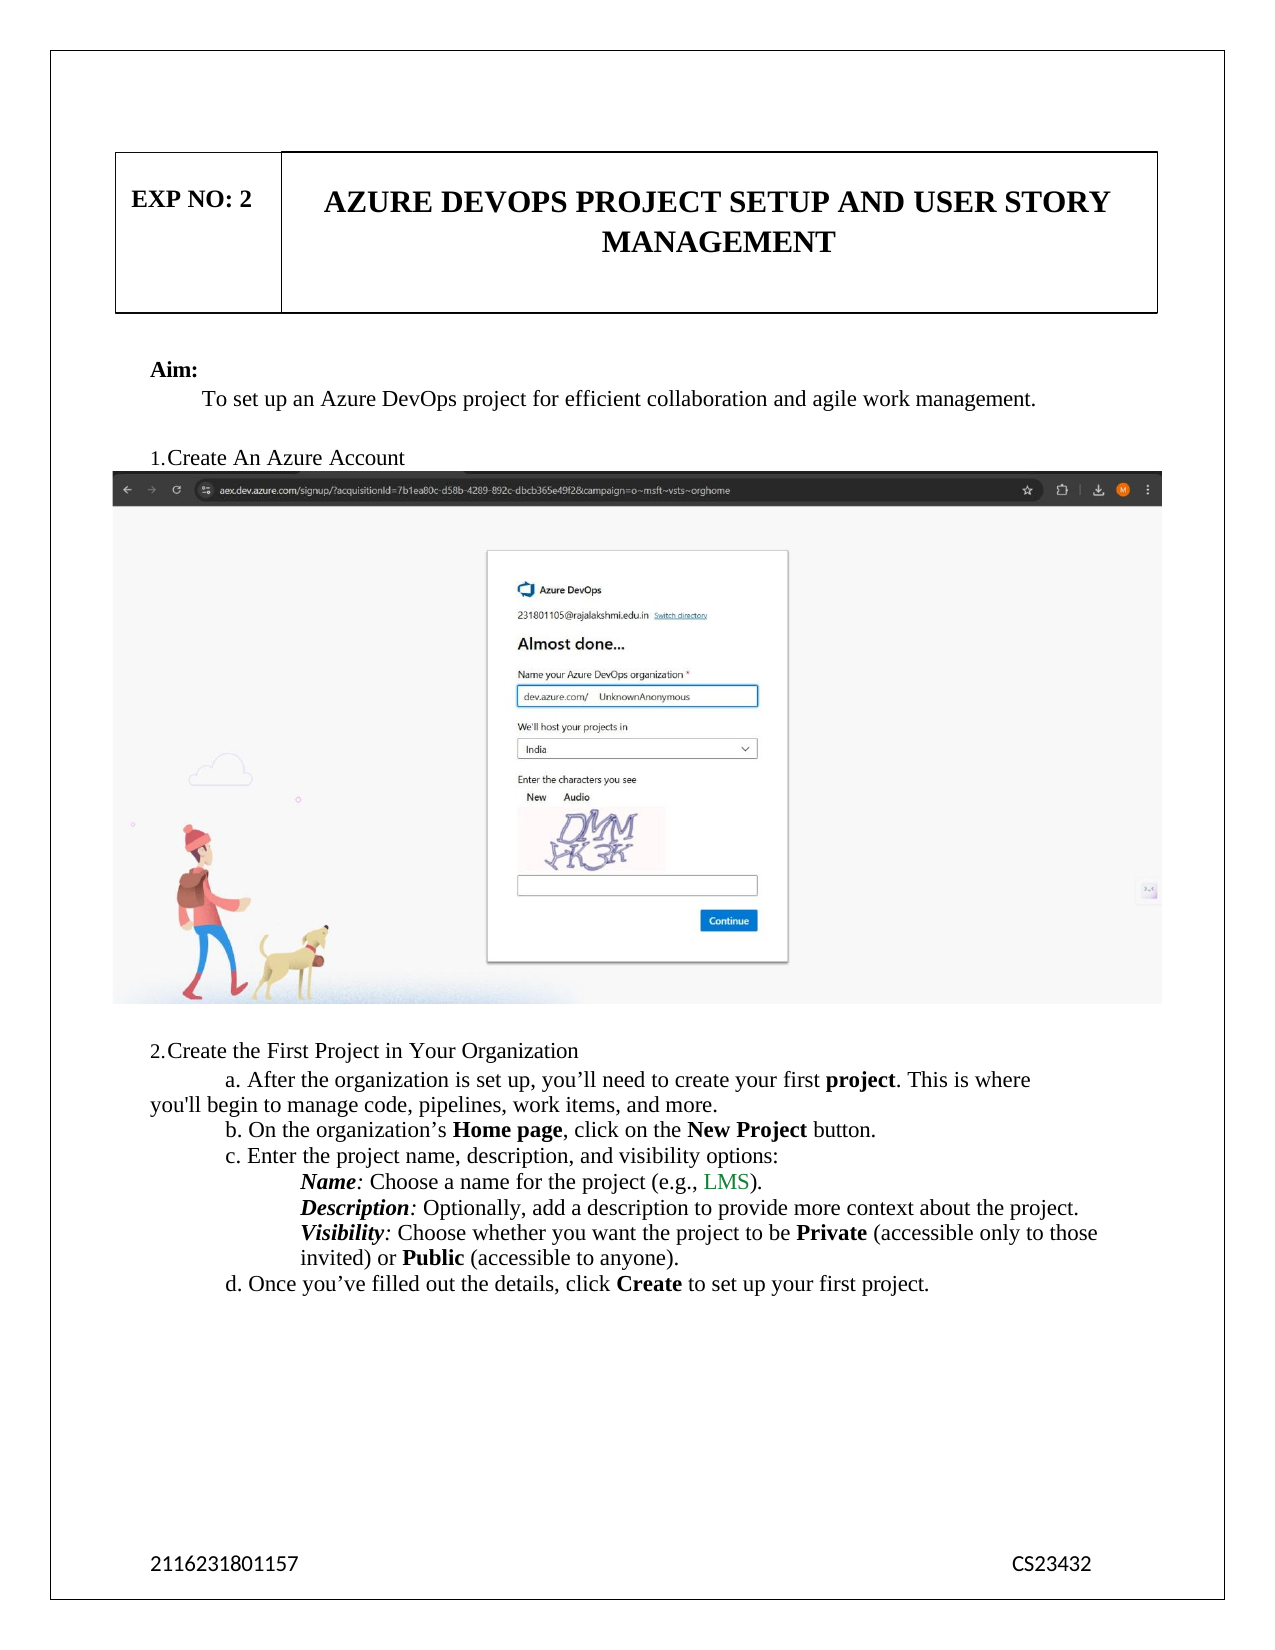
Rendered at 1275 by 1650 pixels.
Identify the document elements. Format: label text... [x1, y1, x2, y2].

picture [112, 471, 1162, 1004]
text Aim: [150, 356, 1200, 382]
text To set up an Azure DevOps project for efficient collaboration and agile work management. [202, 385, 1200, 411]
list Create An Azure Account [150, 444, 1200, 470]
text Name: Choose a name for the project (e.g., LMS). [300, 1169, 1200, 1195]
list After the organization is set up, you’ll need to create your first project. This is where you'll begin to manage code, pipelines, work items, and more. [150, 1067, 1084, 1117]
text Description: Optionally, add a description to provide more context about the project. Visibility: Choose whether you want the project to be Private (accessible only to those invited) or Public (accessible to anyone). [300, 1195, 1157, 1271]
list Enter the project name, description, and visibility options: [225, 1143, 1200, 1169]
list Create the First Project in Your Organization [150, 1037, 1200, 1063]
list Once you’ve filled out the details, click Create to set up your first project. [225, 1271, 1200, 1296]
list On the organization’s Home page, click on the New Project button. [225, 1117, 1200, 1143]
